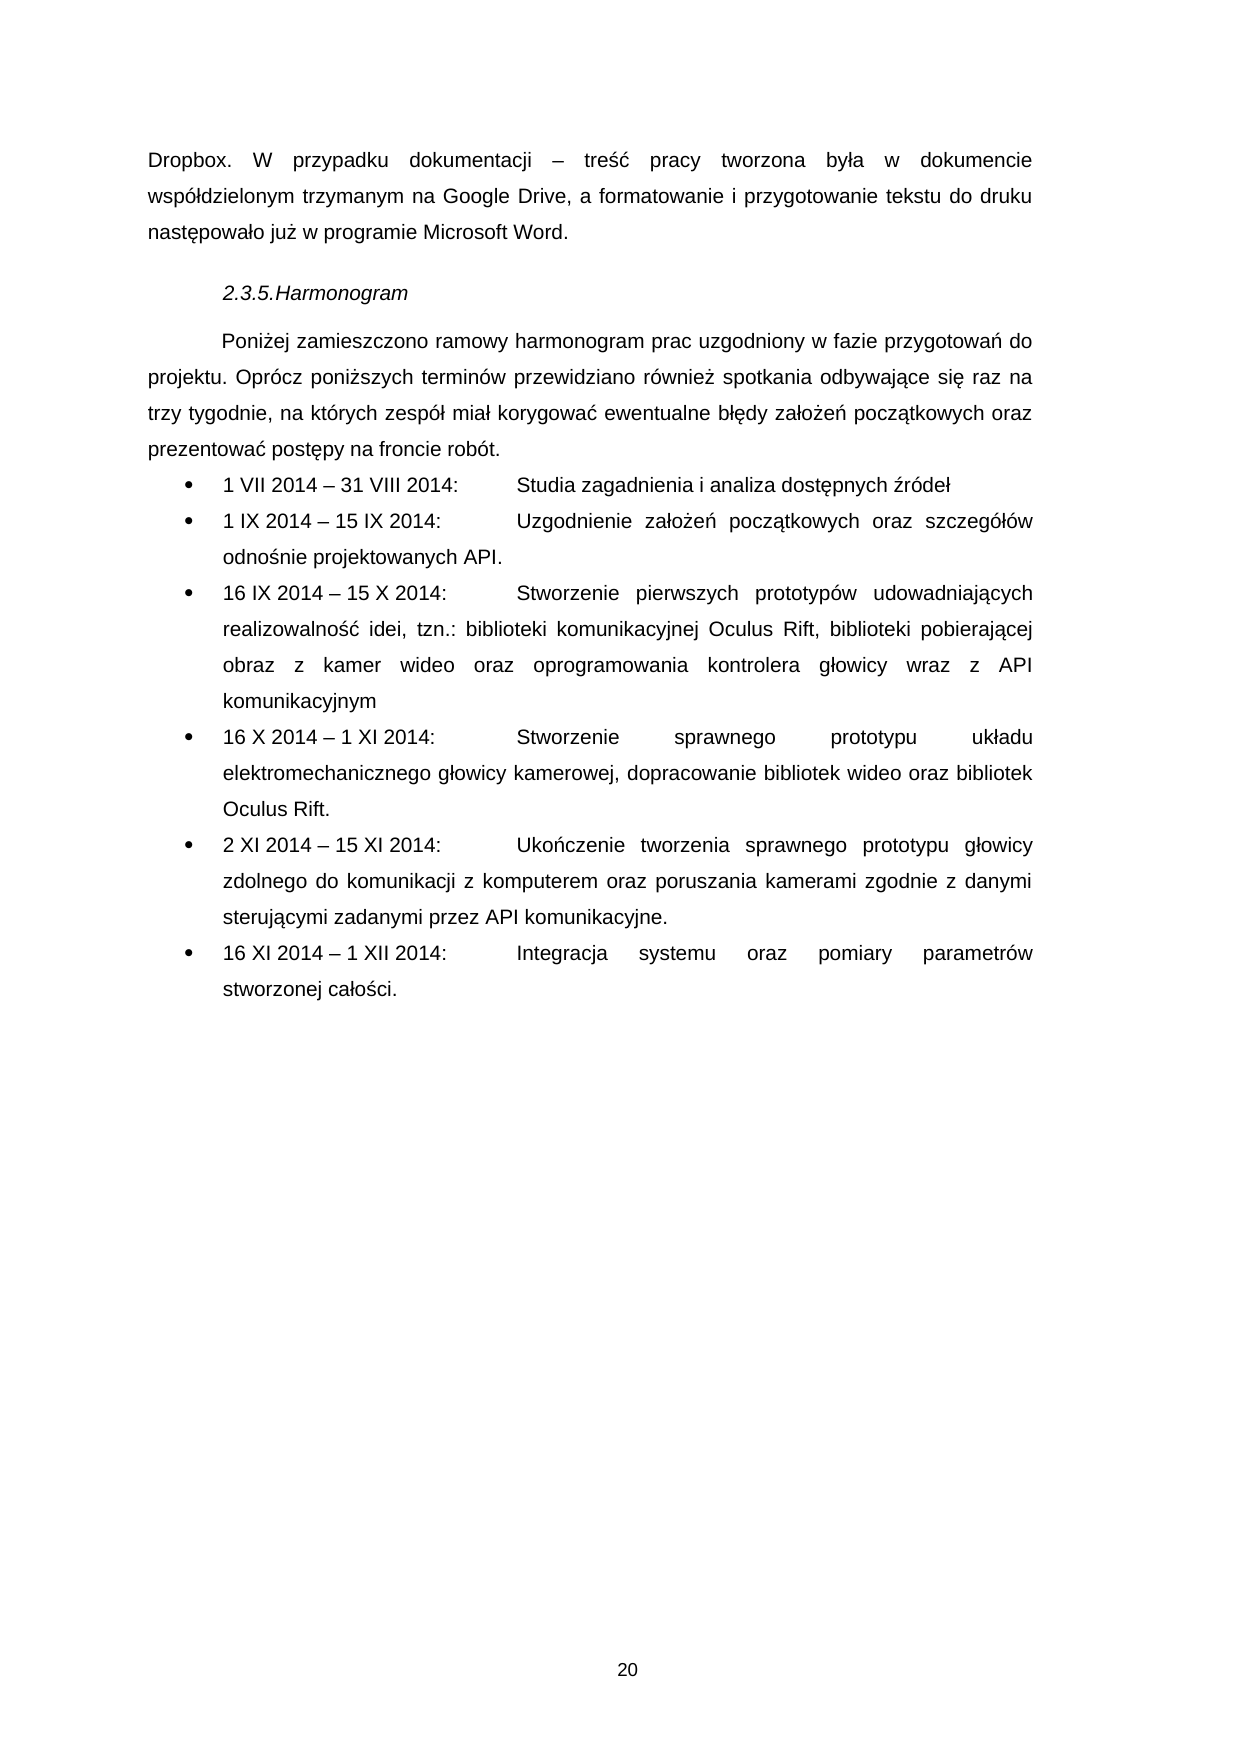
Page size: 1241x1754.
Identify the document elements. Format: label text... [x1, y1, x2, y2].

list 1 IX 2014 – 15 IX 2014: Uzgodnienie założeń początkowych oraz szczegółów odnośnie projektowanych API. [185, 509, 1033, 569]
list 16 IX 2014 – 15 X 2014: Stworzenie pierwszych prototypów udowadniających realizowalność idei, tzn.: biblioteki komunikacyjnej Oculus Rift, biblioteki pobierającej obraz z kamer wideo oraz oprogramowania kontrolera głowicy wraz z API komunikacyjnym [185, 581, 1033, 713]
list 16 X 2014 – 1 XI 2014: Stworzenie sprawnego prototypu układu elektromechanicznego głowicy kamerowej, dopracowanie bibliotek wideo oraz bibliotek Oculus Rift. [185, 724, 1033, 821]
list 1 VII 2014 – 31 VIII 2014: Studia zagadnienia i analiza dostępnych źródeł [185, 473, 1033, 497]
subtitle Harmonogram [223, 281, 1033, 304]
text Poniżej zamieszczono ramowy harmonogram prac uzgodniony w fazie przygotowań do projektu. Oprócz poniższych terminów przewidziano również spotkania odbywające się raz na trzy tygodnie, na których zespół miał korygować ewentualne błędy założeń początkowych oraz prezentować postępy na froncie robót. [148, 329, 1033, 461]
list 16 XI 2014 – 1 XII 2014: Integracja systemu oraz pomiary parametrów stworzonej całości. [185, 940, 1033, 1000]
list 2 XI 2014 – 15 XI 2014: Ukończenie tworzenia sprawnego prototypu głowicy zdolnego do komunikacji z komputerem oraz poruszania kamerami zgodnie z danymi sterującymi zadanymi przez API komunikacyjne. [185, 832, 1033, 928]
